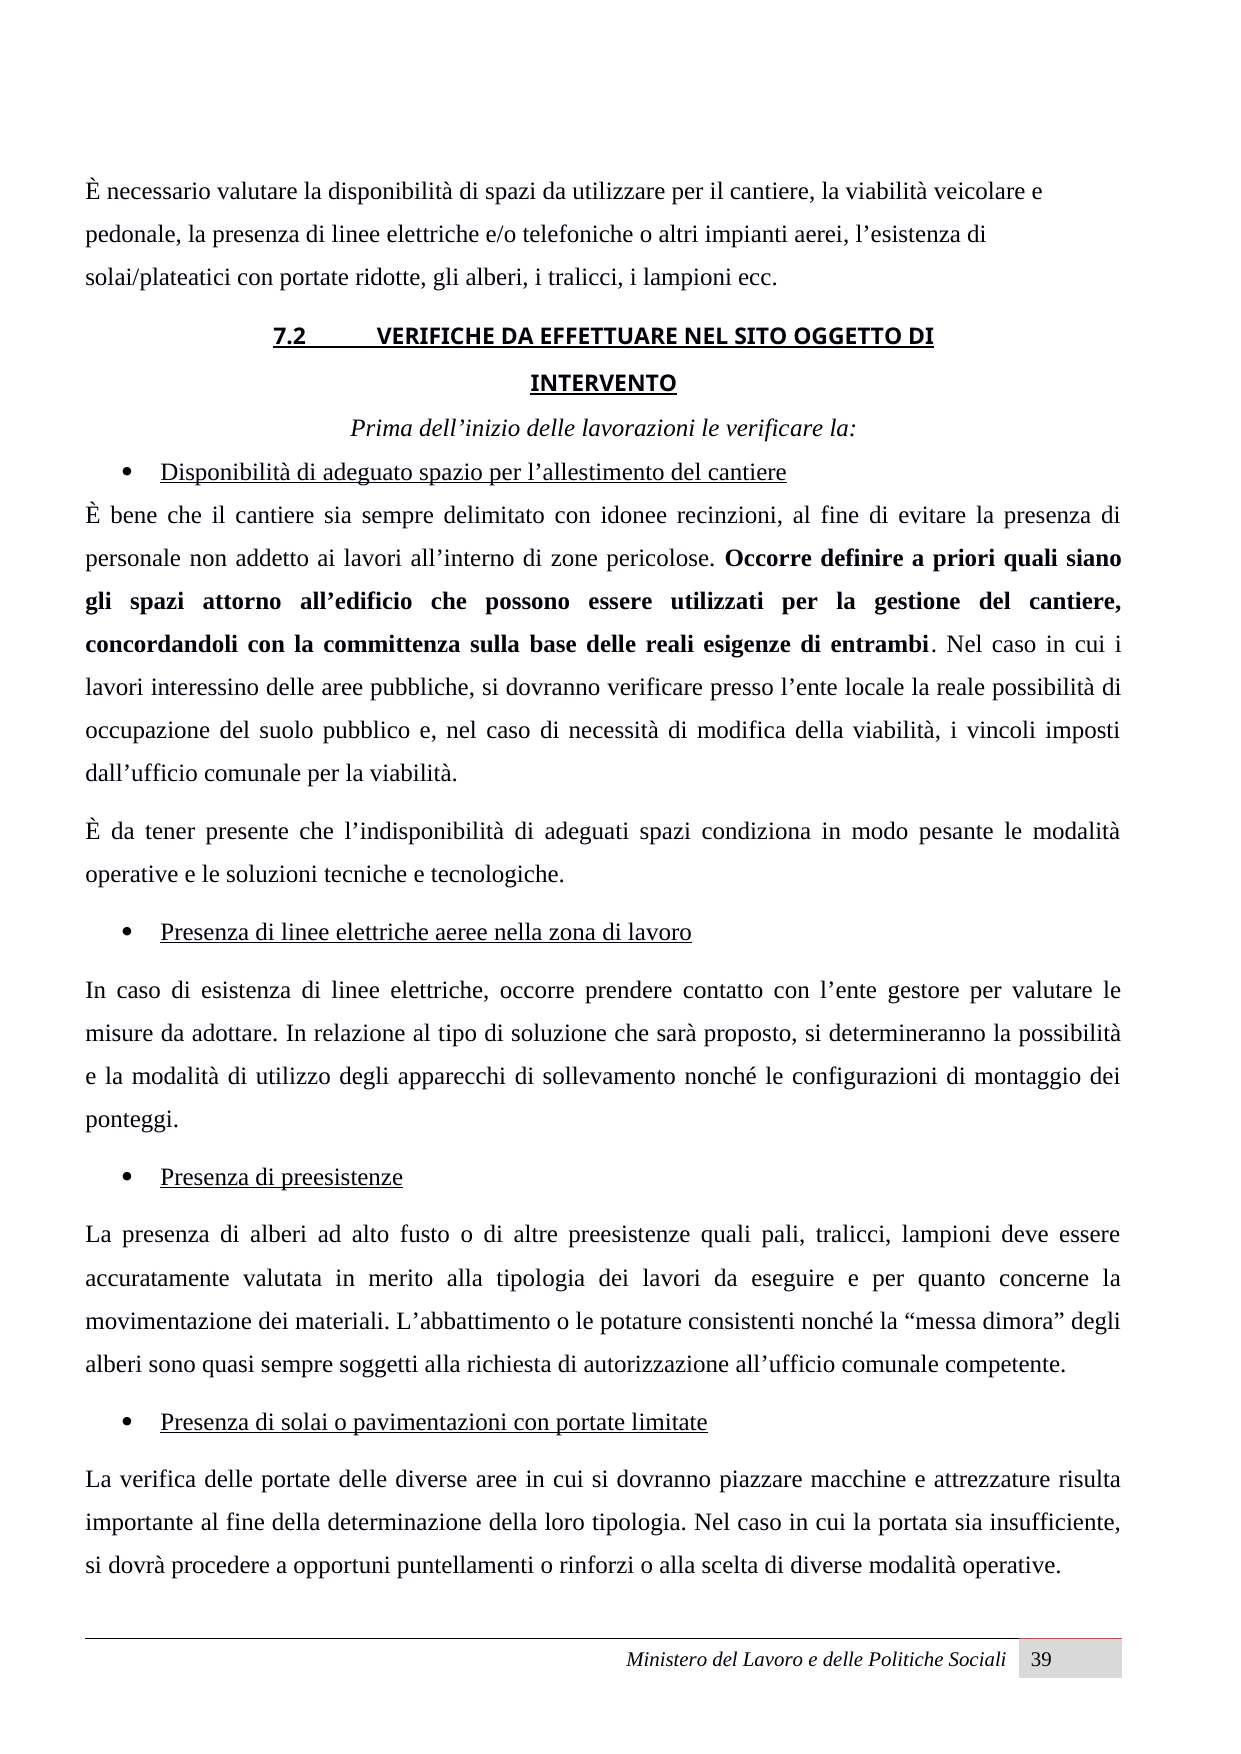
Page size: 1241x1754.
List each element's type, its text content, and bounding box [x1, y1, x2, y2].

list Disponibilità di adeguato spazio per l’allestimento del cantiere [123, 457, 1122, 485]
list Presenza di preesistenze [123, 1162, 1122, 1191]
list Presenza di linee elettriche aeree nella zona di lavoro [123, 917, 1122, 946]
text È bene che il cantiere sia sempre delimitato con idonee recinzioni, al fine di evitare la presenza di personale non addetto ai lavori all’interno di zone pericolose. Occorre definire a priori quali siano gli spazi attorno all’edificio che possono essere utilizzati per la gestione del cantiere, concordandoli con la committenza sulla base delle reali esigenze di entrambi. Nel caso in cui i lavori interessino delle aree pubbliche, si dovranno verificare presso l’ente locale la reale possibilità di occupazione del suolo pubblico e, nel caso di necessità di modifica della viabilità, i vincoli imposti dall’ufficio comunale per la viabilità. [85, 500, 1122, 787]
text È necessario valutare la disponibilità di spazi da utilizzare per il cantiere, la viabilità veicolare e pedonale, la presenza di linee elettriche e/o telefoniche o altri impianti aerei, l’esistenza di solai/plateatici con portate ridotte, gli alberi, i tralicci, i lampioni ecc. [85, 176, 1122, 291]
text In caso di esistenza di linee elettriche, occorre prendere contatto con l’ente gestore per valutare le misure da adottare. In relazione al tipo di soluzione che sarà proposto, si determineranno la possibilità e la modalità di utilizzo degli apparecchi di sollevamento nonché le configurazioni di montaggio dei ponteggi. [85, 975, 1122, 1133]
text È da tener presente che l’indisponibilità di adeguati spazi condiziona in modo pesante le modalità operative e le soluzioni tecniche e tecnologiche. [85, 816, 1122, 888]
subtitle 7.2 VERIFICHE DA EFFETTUARE NEL SITO OGGETTO DI INTERVENTO [203, 320, 1004, 398]
list Presenza di solai o pavimentazioni con portate limitate [123, 1407, 1122, 1435]
subtitle Prima dell’inizio delle lavorazioni le verificare la: [203, 413, 1004, 442]
text La presenza di alberi ad alto fusto o di altre preesistenze quali pali, tralicci, lampioni deve essere accuratamente valutata in merito alla tipologia dei lavori da eseguire e per quanto concerne la movimentazione dei materiali. L’abbattimento o le potature consistenti nonché la “messa dimora” degli alberi sono quasi sempre soggetti alla richiesta di autorizzazione all’ufficio comunale competente. [85, 1219, 1122, 1378]
text La verifica delle portate delle diverse aree in cui si dovranno piazzare macchine e attrezzature risulta importante al fine della determinazione della loro tipologia. Nel caso in cui la portata sia insufficiente, si dovrà procedere a opportuni puntellamenti o rinforzi o alla scelta di diverse modalità operative. [85, 1464, 1122, 1579]
